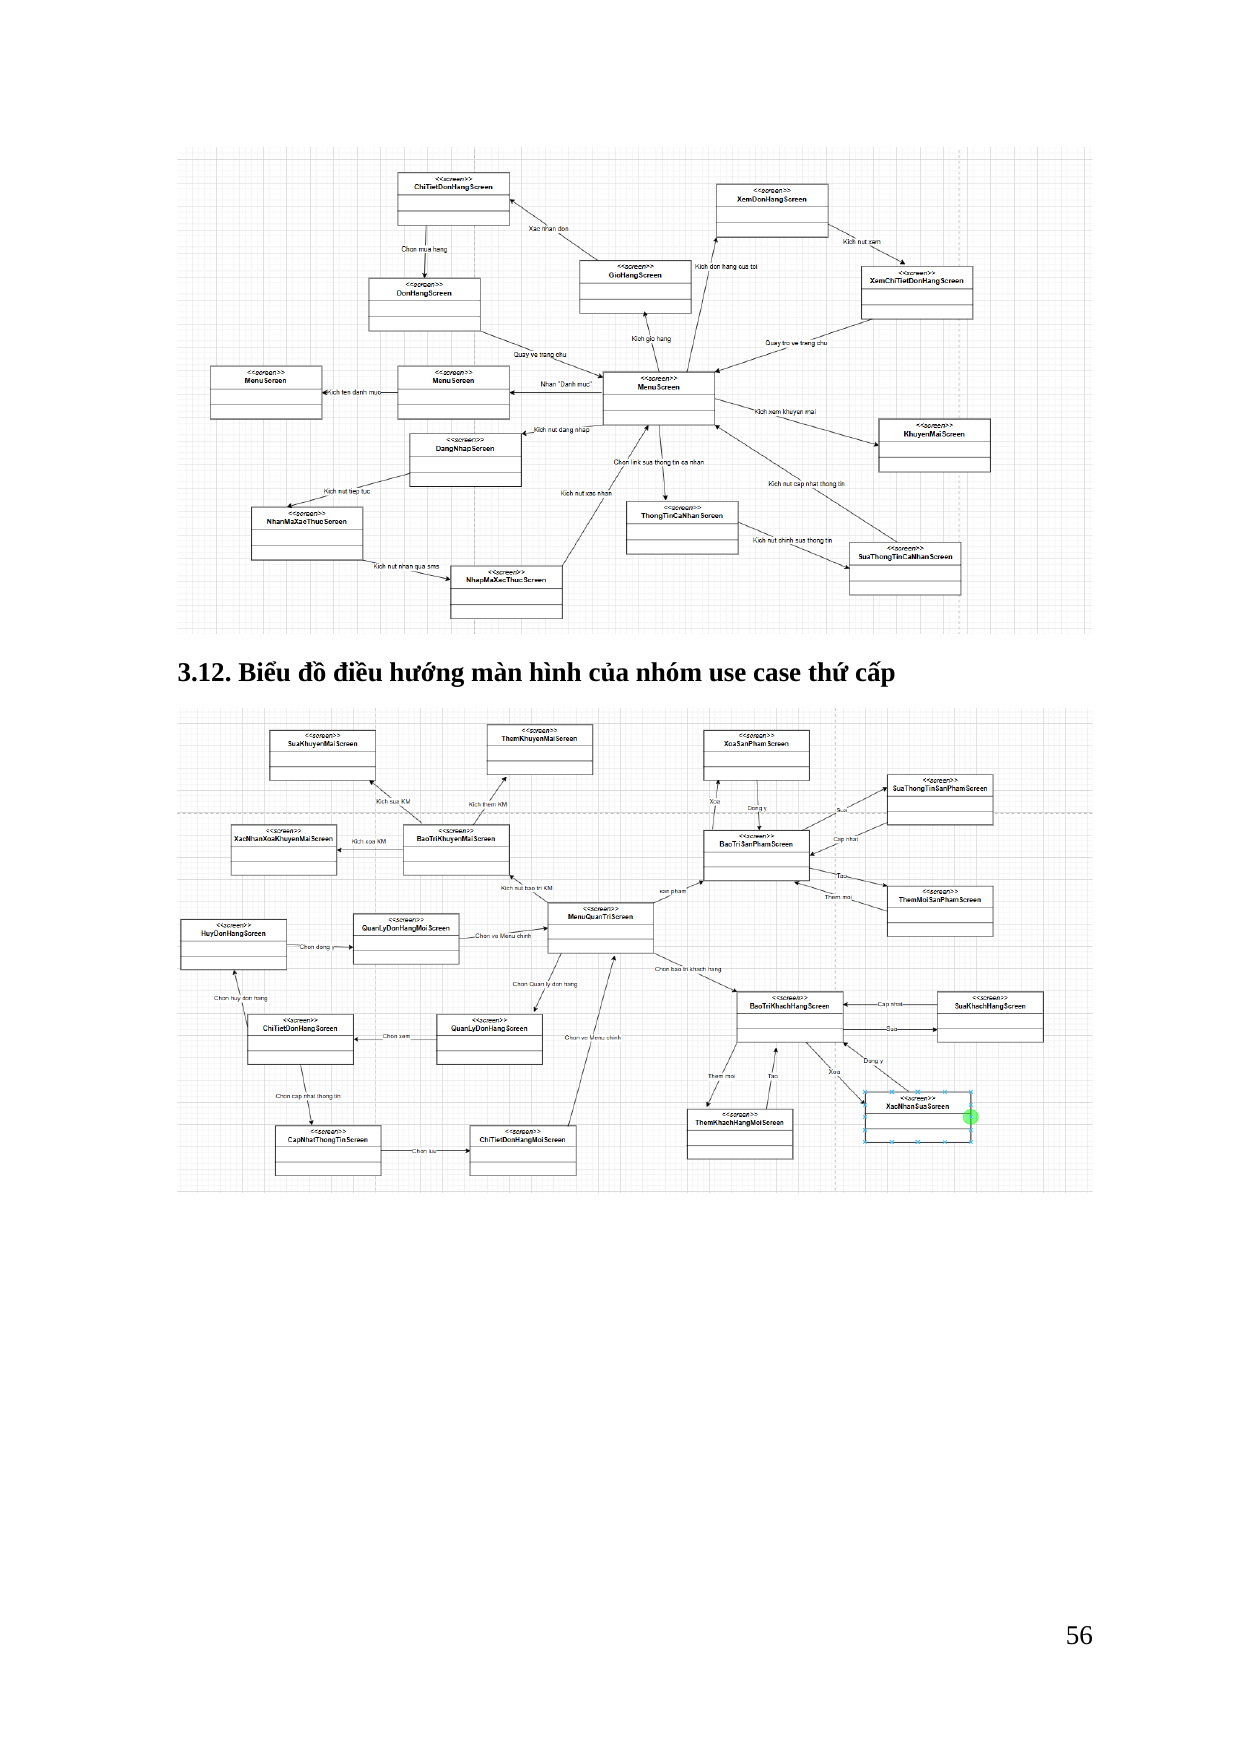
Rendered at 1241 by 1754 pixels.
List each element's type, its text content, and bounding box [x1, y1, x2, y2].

subtitle 3.12. Biểu đồ điều hướng màn hình của nhóm use case thứ cấp [177, 656, 1092, 687]
picture [177, 708, 1093, 1193]
picture [177, 147, 1093, 634]
